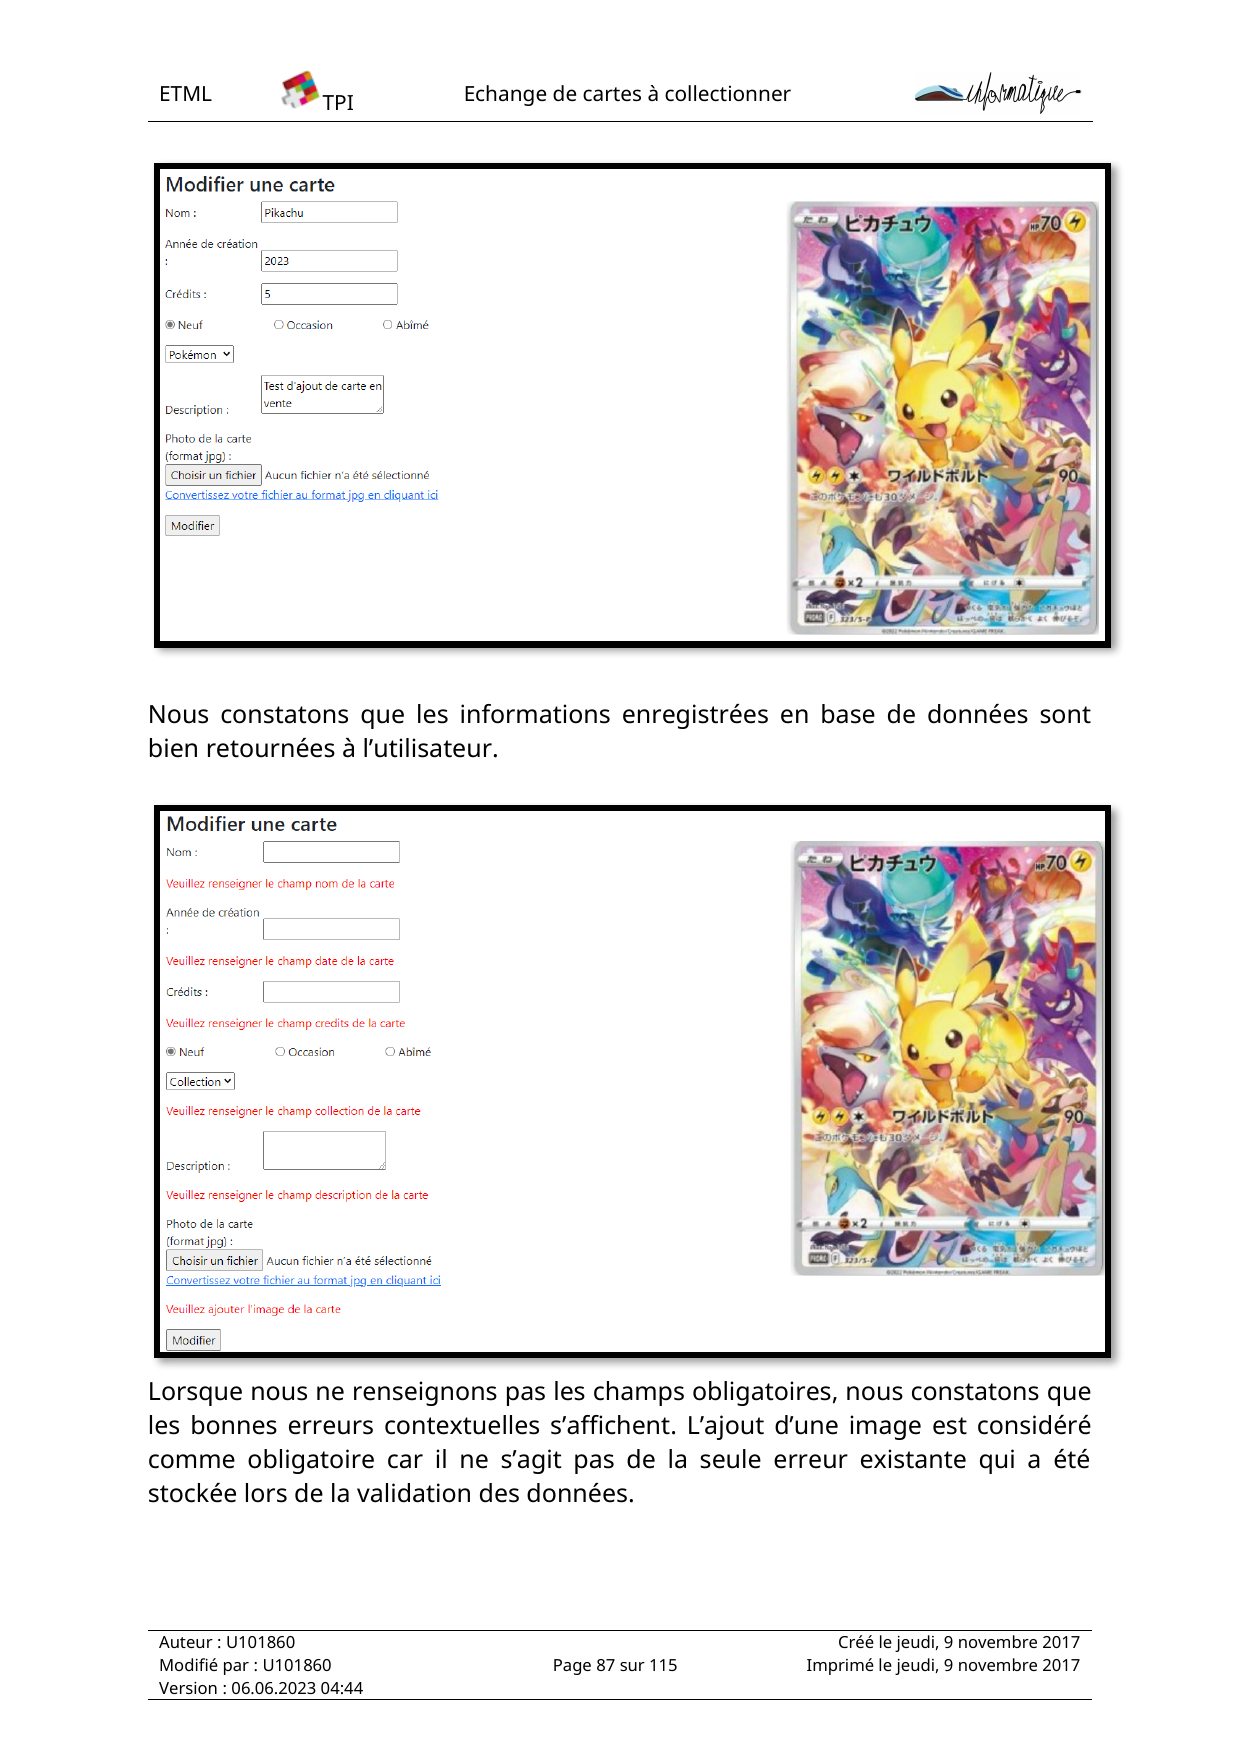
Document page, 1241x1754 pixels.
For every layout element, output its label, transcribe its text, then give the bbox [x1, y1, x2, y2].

picture [160, 811, 1105, 1352]
text Lorsque nous ne renseignons pas les champs obligatoires, nous constatons que les bonnes erreurs contextuelles s’affichent. L’ajout d’une image est considéré comme obligatoire car il ne s’agit pas de la seule erreur existante qui a été stockée lors de la validation des données. [148, 1374, 1092, 1510]
picture [160, 169, 1105, 641]
picture [276, 69, 323, 111]
text Nous constatons que les informations enregistrées en base de données sont bien retournées à l’utilisateur. [148, 697, 1092, 765]
